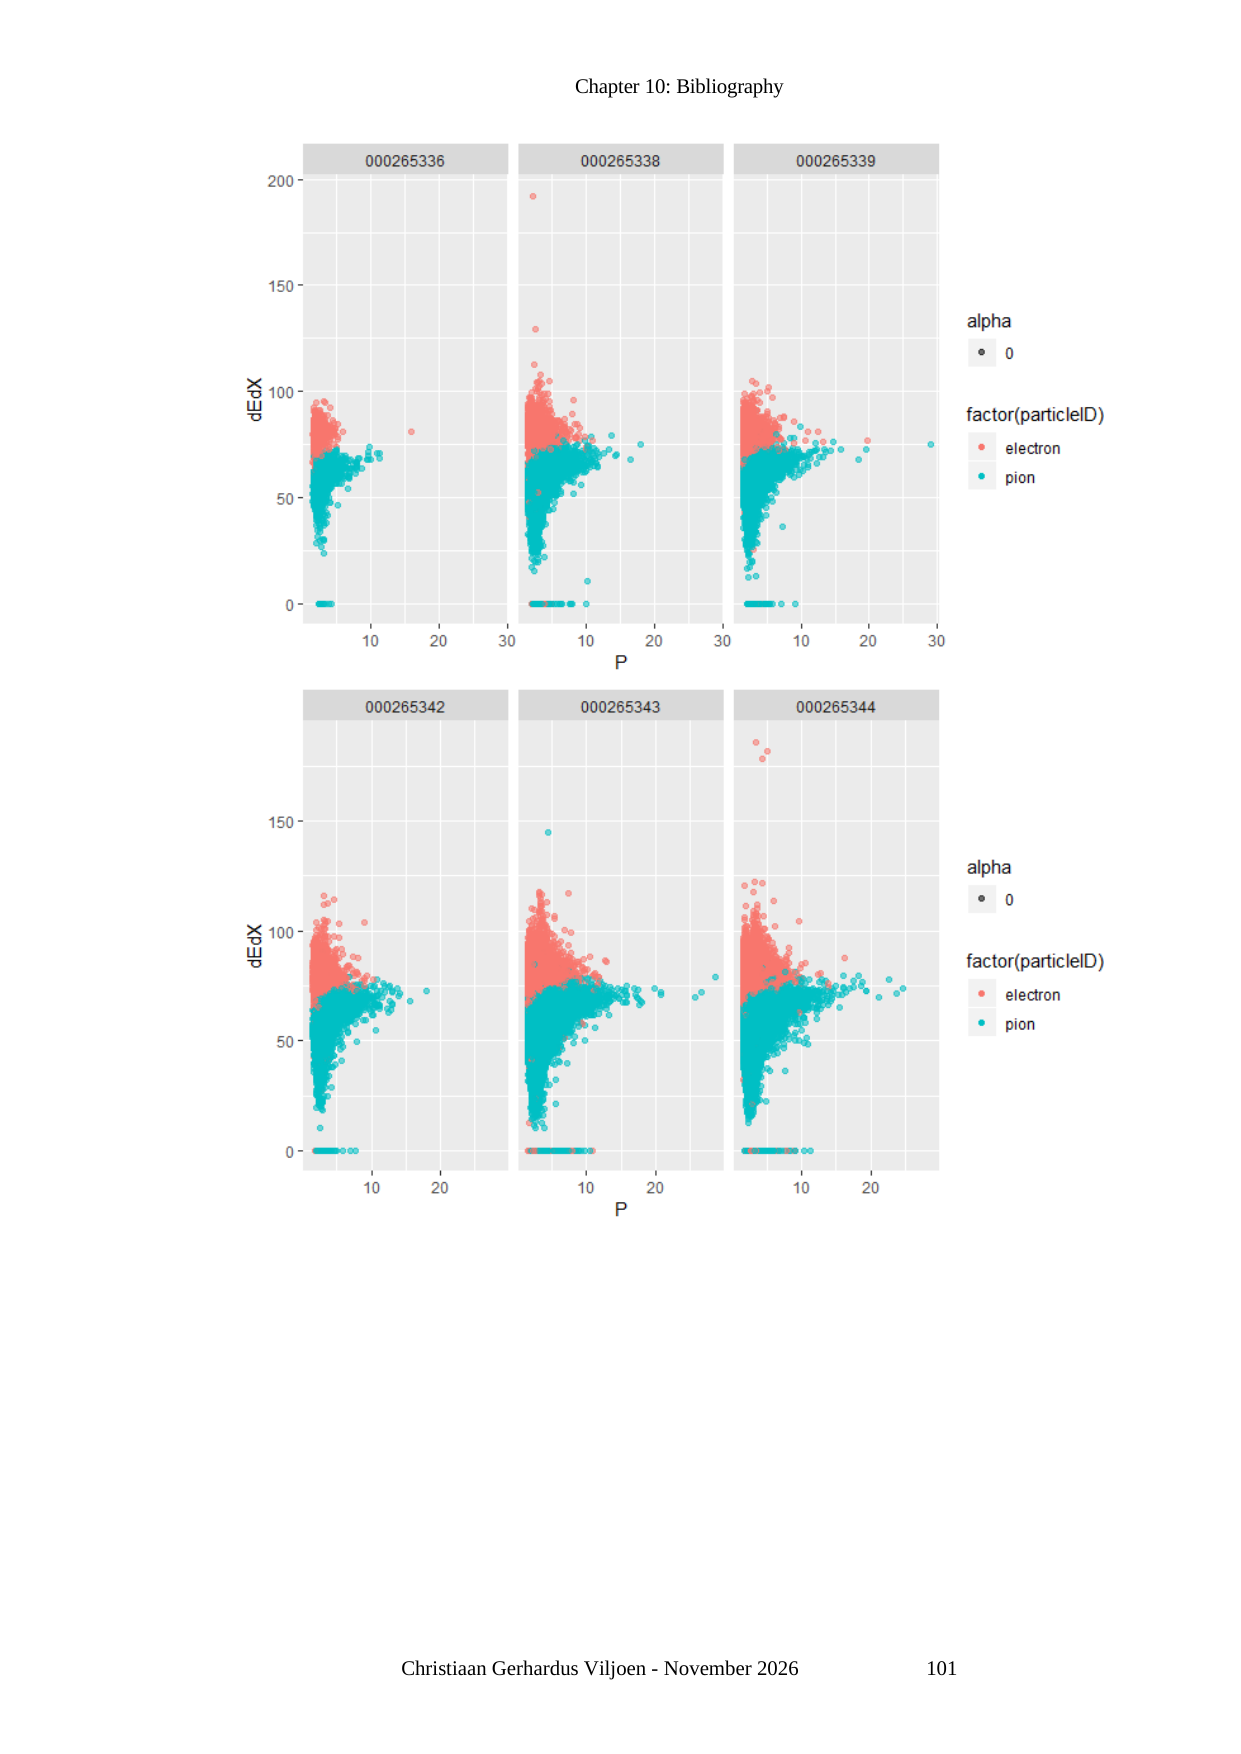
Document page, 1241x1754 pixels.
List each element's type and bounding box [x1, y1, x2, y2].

picture [236, 135, 1123, 1229]
